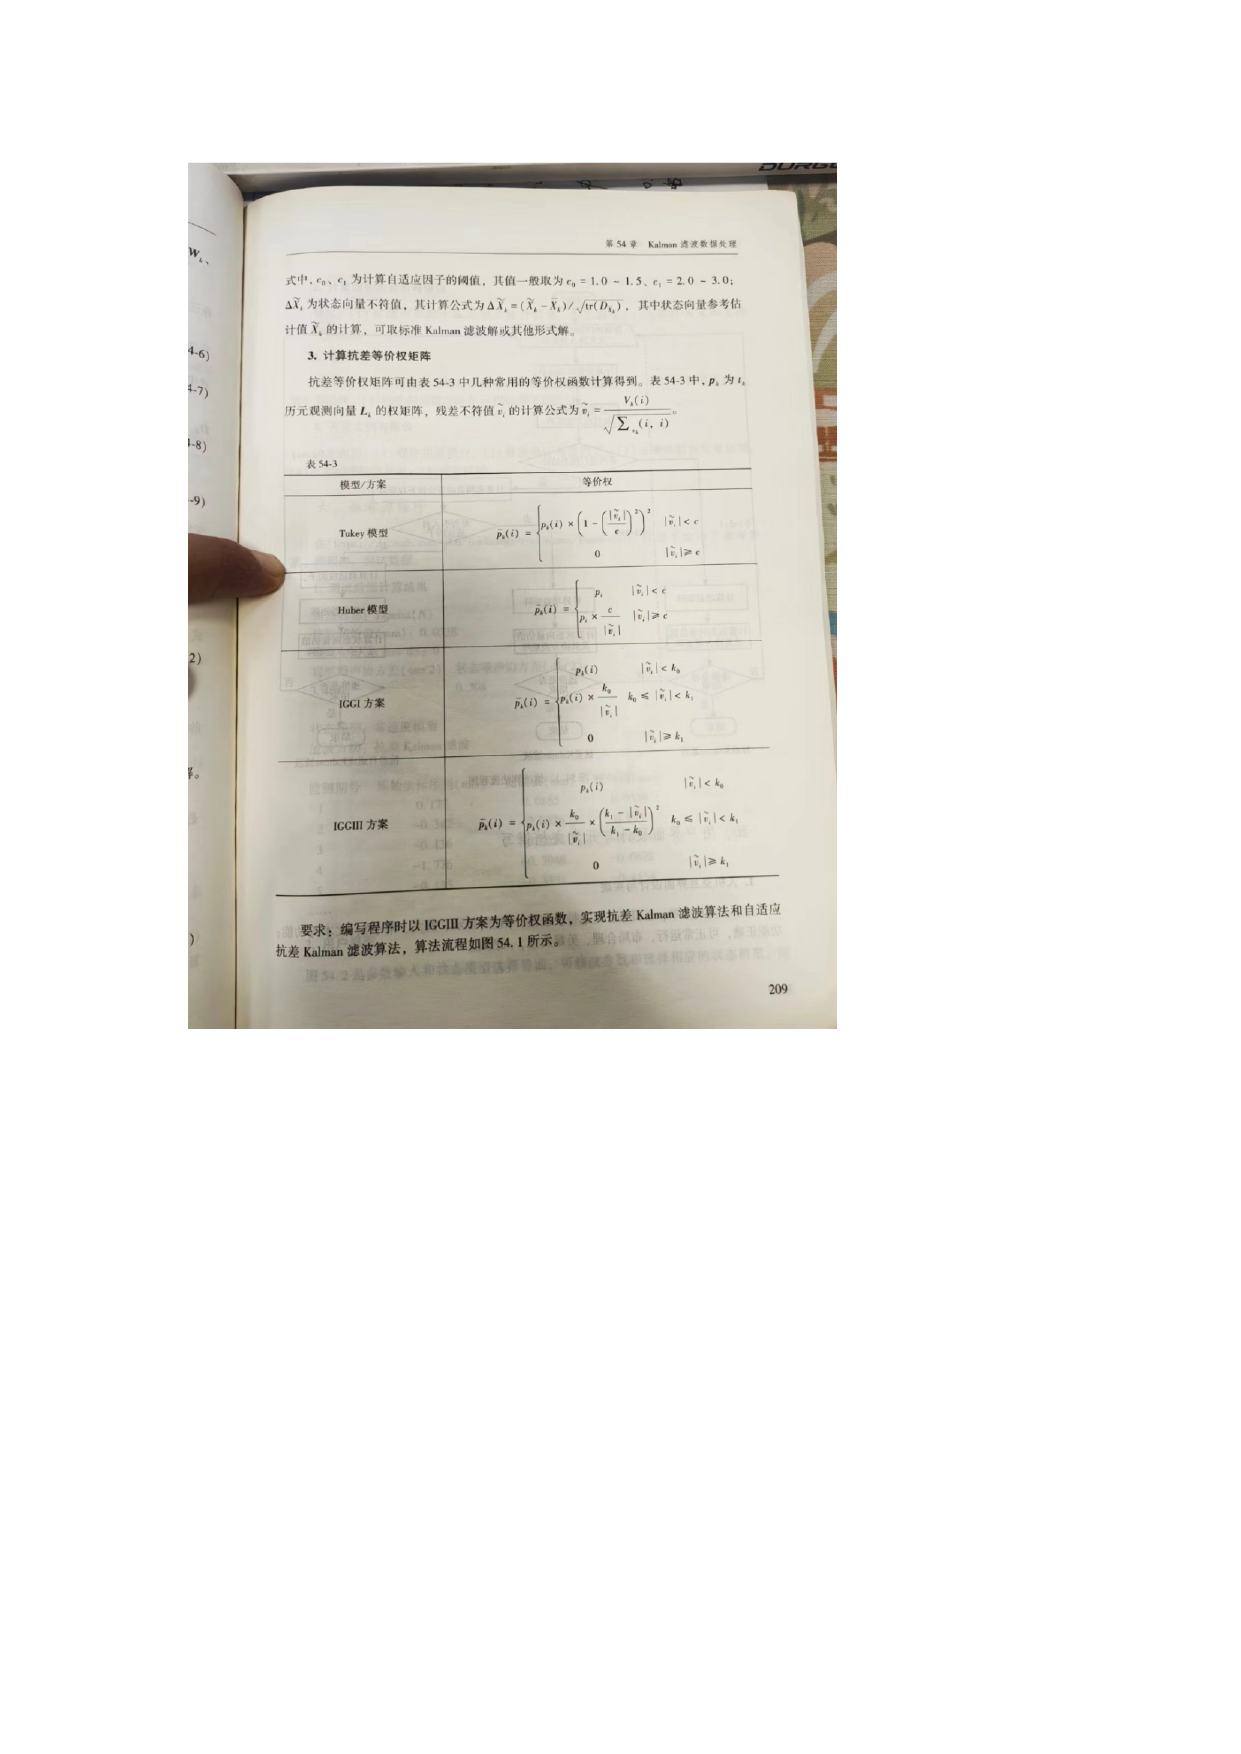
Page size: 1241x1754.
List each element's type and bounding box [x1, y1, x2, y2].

picture [188, 164, 837, 1028]
